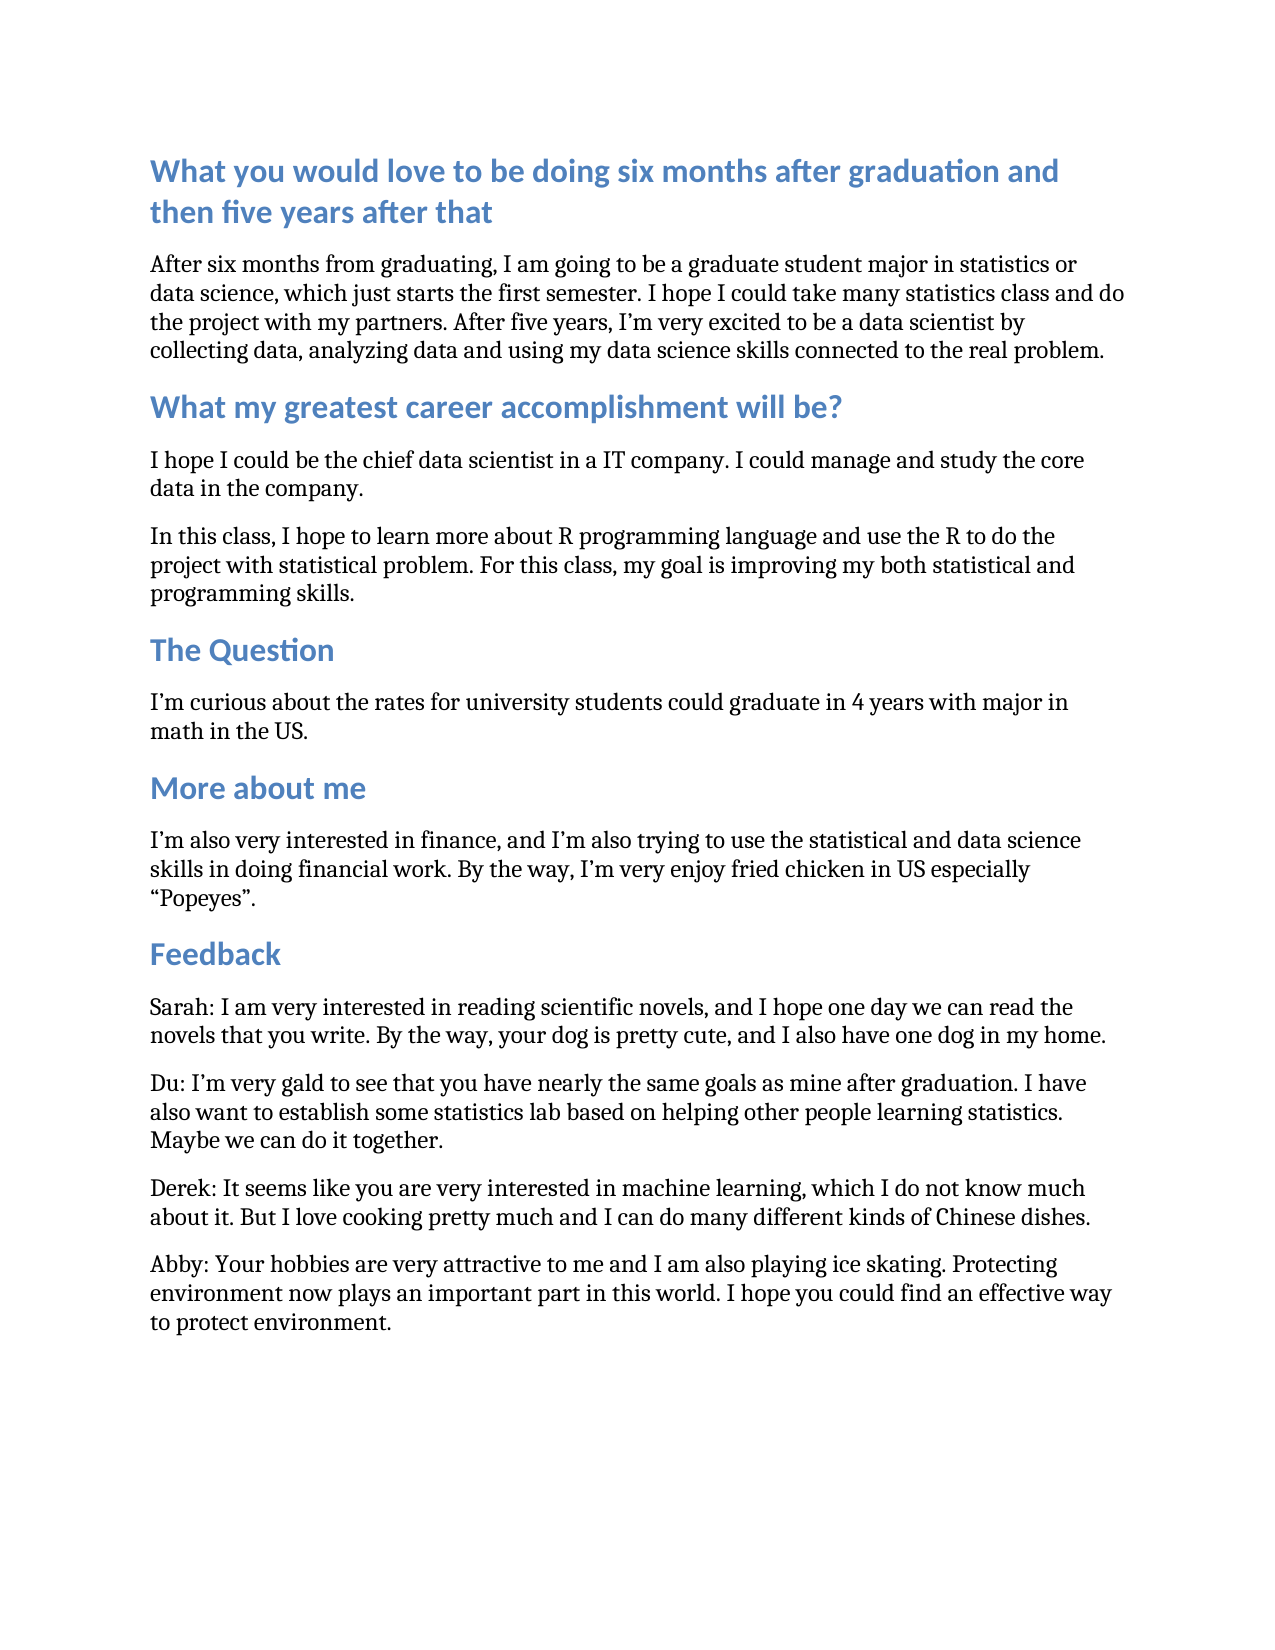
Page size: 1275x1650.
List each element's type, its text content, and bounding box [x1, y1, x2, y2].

text Abby: Your hobbies are very attractive to me and I am also playing ice skating. Protecting environment now plays an important part in this world. I hope you could find an effective way to protect environment. [150, 1250, 1125, 1336]
text In this class, I hope to learn more about R programming language and use the R to do the project with statistical problem. For this class, my goal is improving my both statistical and programming skills. [150, 522, 1125, 608]
subtitle What my greatest career accomplishment will be? [150, 386, 1125, 427]
text I hope I could be the chief data scientist in a IT company. I could manage and study the core data in the company. [150, 446, 1125, 503]
subtitle What you would love to be doing six months after graduation and then five years after that [150, 150, 1125, 231]
text Du: I’m very gald to see that you have nearly the same goals as mine after graduation. I have also want to establish some statistics lab based on helping other people learning statistics. Maybe we can do it together. [150, 1069, 1125, 1155]
text I’m also very interested in finance, and I’m also trying to use the statistical and data science skills in doing financial work. By the way, I’m very enjoy fried chicken in US especially “Popeyes”. [150, 826, 1125, 912]
text Sarah: I am very interested in reading scientific novels, and I hope one day we can read the novels that you write. By the way, your dog is pretty cute, and I also have one dog in my home. [150, 993, 1125, 1050]
subtitle The Question [150, 629, 1125, 669]
text After six months from graduating, I am going to be a graduate student major in statistics or data science, which just starts the first semester. I hope I could take many statistics class and do the project with my partners. After five years, I’m very excited to be a data scientist by collecting data, analyzing data and using my data science skills connected to the real problem. [150, 250, 1125, 365]
subtitle More about me [150, 767, 1125, 807]
text Derek: It seems like you are very interested in machine learning, which I do not know much about it. But I love cooking pretty much and I can do many different kinds of Chinese dishes. [150, 1174, 1125, 1231]
subtitle Feedback [150, 933, 1125, 974]
text I’m curious about the rates for university students could graduate in 4 years with major in math in the US. [150, 688, 1125, 746]
